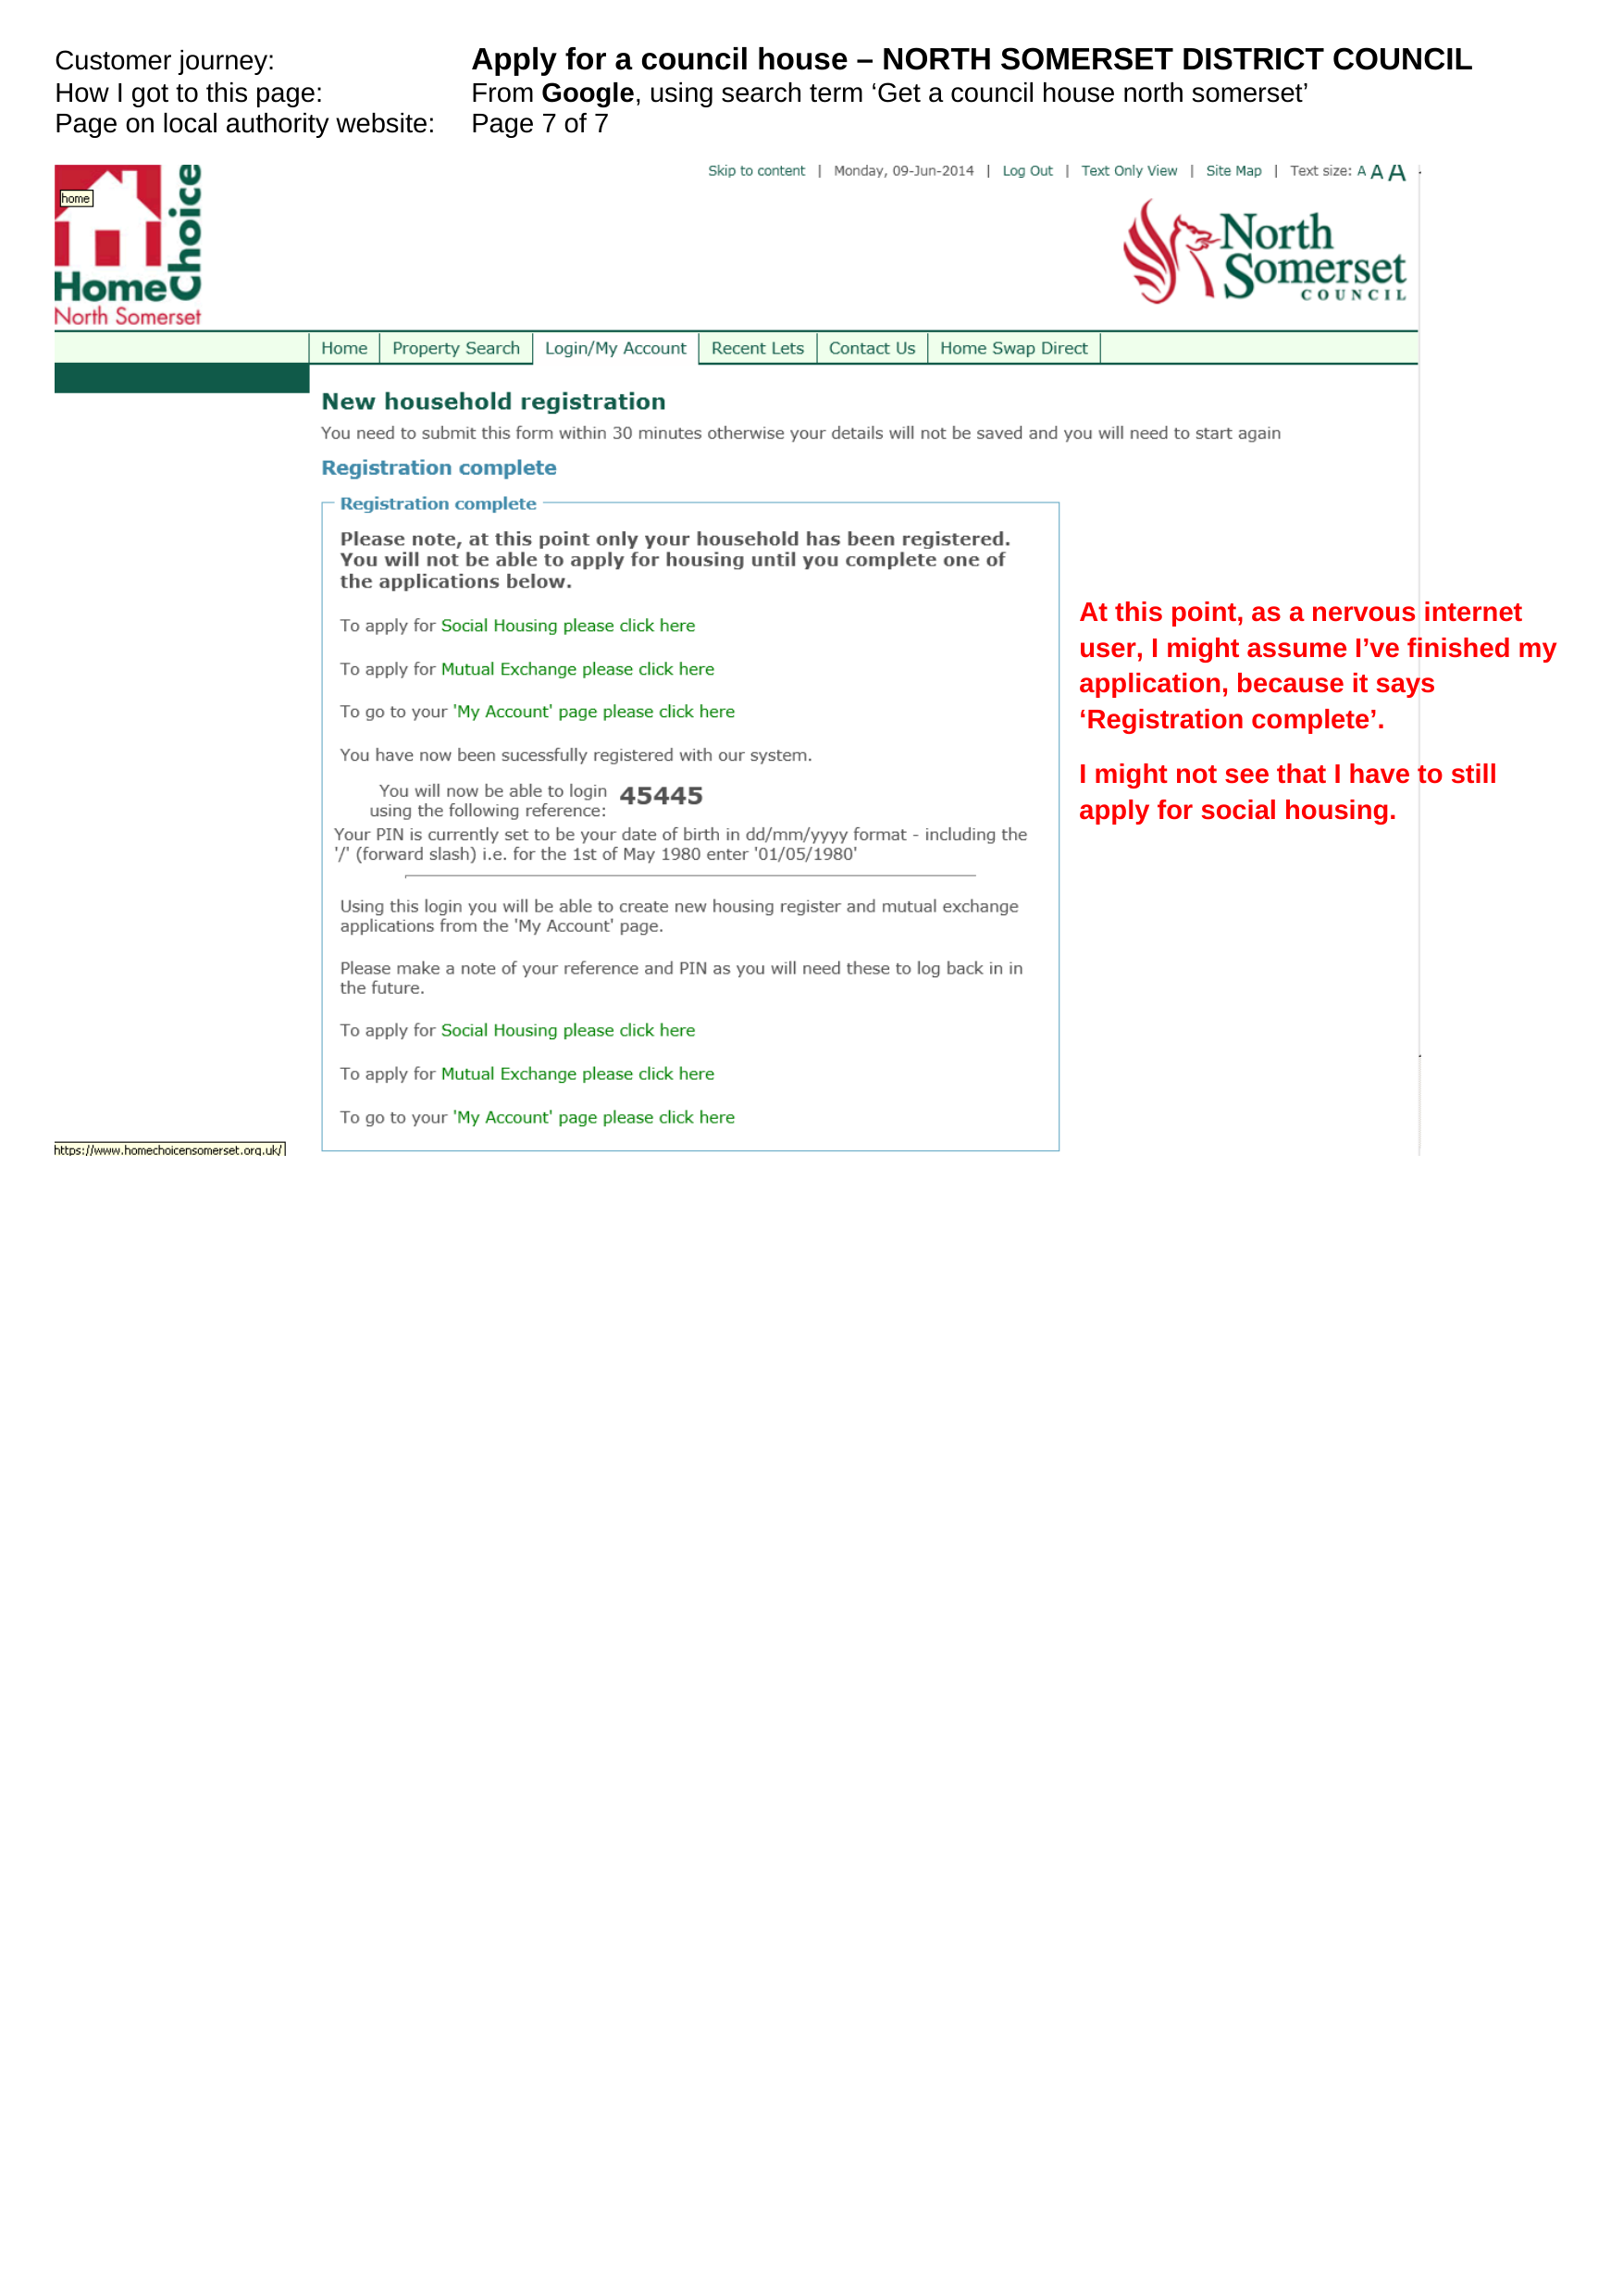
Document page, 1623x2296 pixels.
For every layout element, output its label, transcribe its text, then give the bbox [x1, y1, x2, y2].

picture [55, 165, 1421, 1156]
text Customer journey: Apply for a council house – NORTH SOMERSET DISTRICT COUNCIL [55, 41, 1585, 77]
text How I got to this page: From Google, using search term ‘Get a council house north somerset’ [55, 77, 1585, 107]
text Page on local authority website: Page 7 of 7 [55, 107, 1585, 139]
